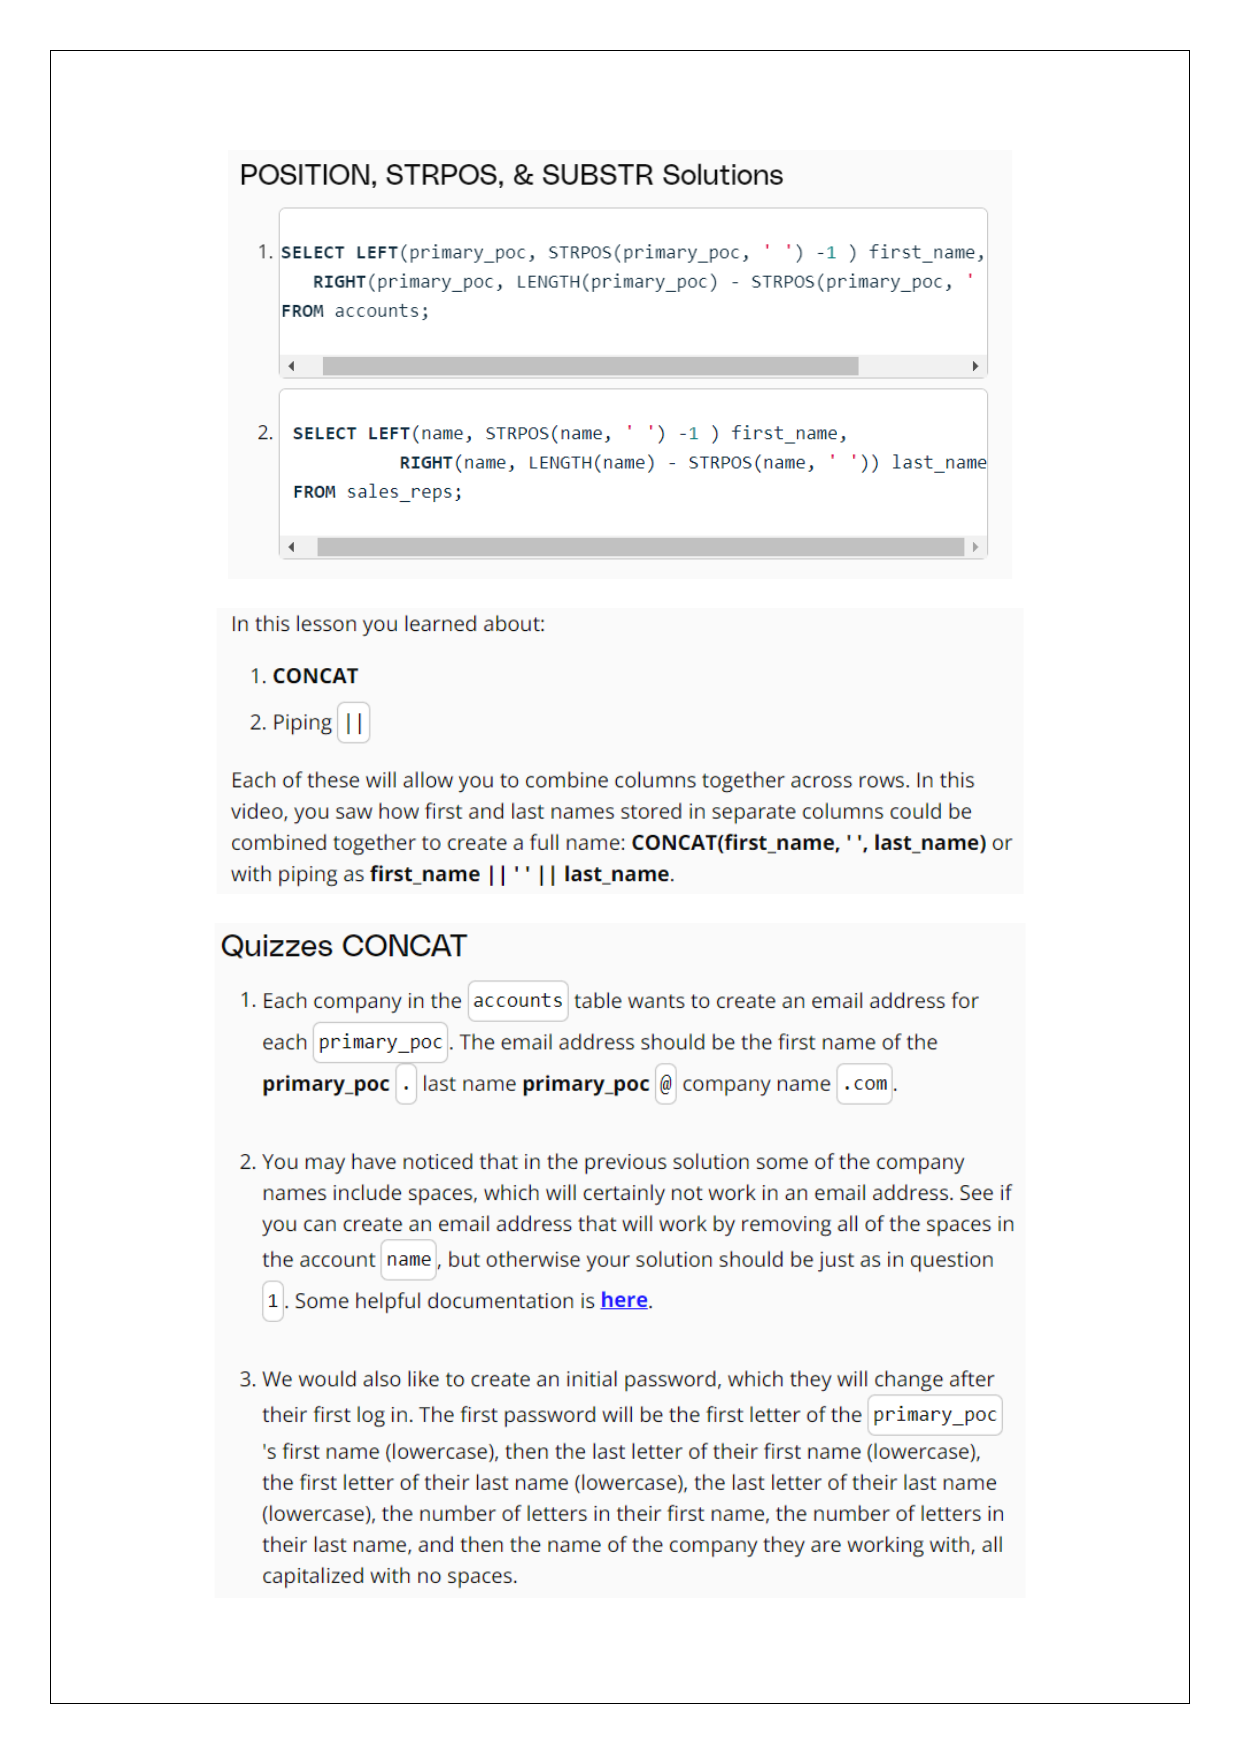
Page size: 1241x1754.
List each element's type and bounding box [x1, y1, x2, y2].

picture [228, 150, 1013, 579]
picture [216, 608, 1024, 894]
picture [214, 923, 1026, 1598]
